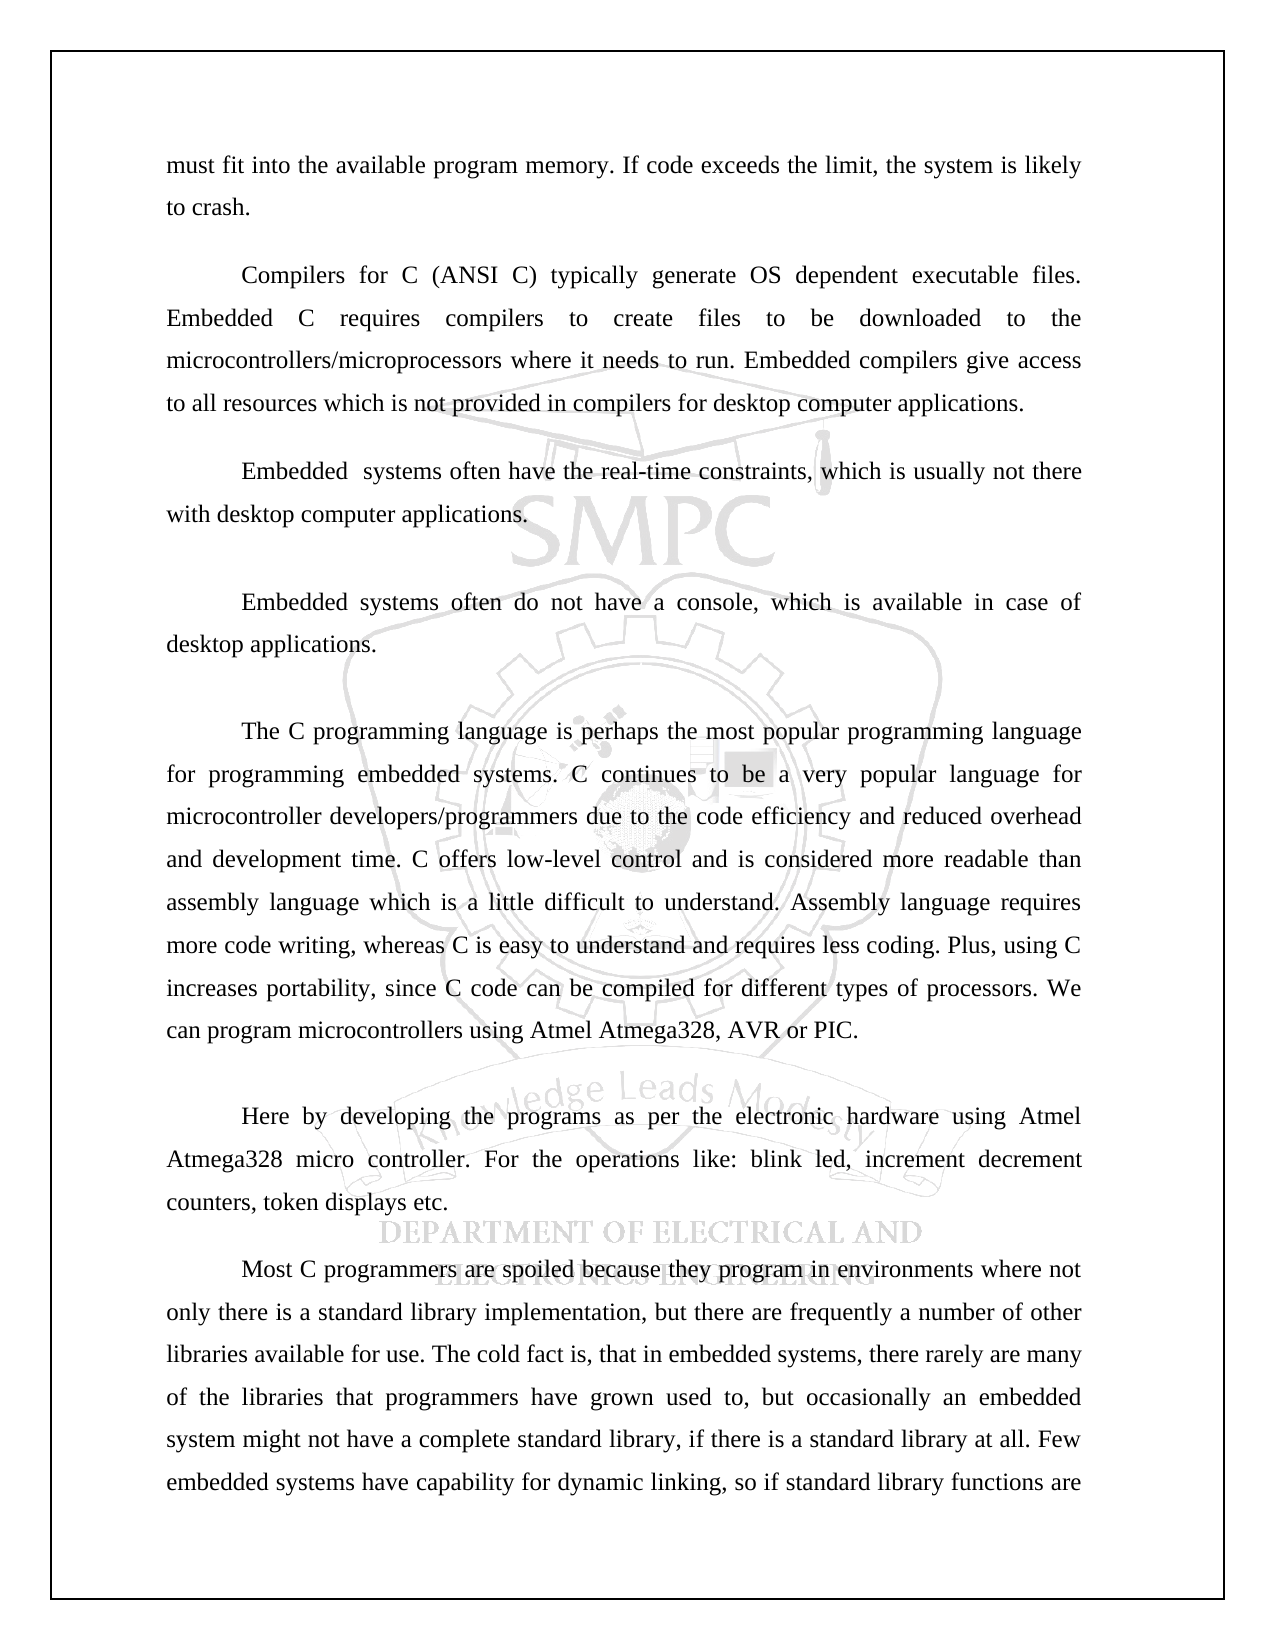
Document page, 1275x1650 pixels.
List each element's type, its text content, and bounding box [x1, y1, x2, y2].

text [166, 150, 1083, 221]
text Compilers for C (ANSI C) typically generate OS dependent executable files. Embedded C requires compilers to create files to be downloaded to the microcontrollers/microprocessors where it needs to run. Embedded compilers give access to all resources which is not provided in compilers for desktop computer applications. [166, 260, 1083, 417]
text The C programming language is perhaps the most popular programming language for programming embedded systems. C continues to be a very popular language for microcontroller developers/programmers due to the code efficiency and reduced overhead and development time. C offers low-level control and is considered more readable than assembly language which is a little difficult to understand. Assembly language requires more code writing, whereas C is easy to understand and requires less coding. Plus, using C increases portability, since C code can be compiled for different types of processors. We can program microcontrollers using Atmel Atmega328, AVR or PIC. [166, 716, 1083, 1044]
text Here by developing the programs as per the electronic hardware using Atmel Atmega328 micro controller. For the operations like: blink led, increment decrement counters, token displays etc. [166, 1101, 1083, 1215]
text Embedded systems often have the real-time constraints, which is usually not there with desktop computer applications. [166, 456, 1083, 528]
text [166, 1254, 1083, 1495]
text Embedded systems often do not have a console, which is available in case of desktop applications. [166, 587, 1083, 658]
